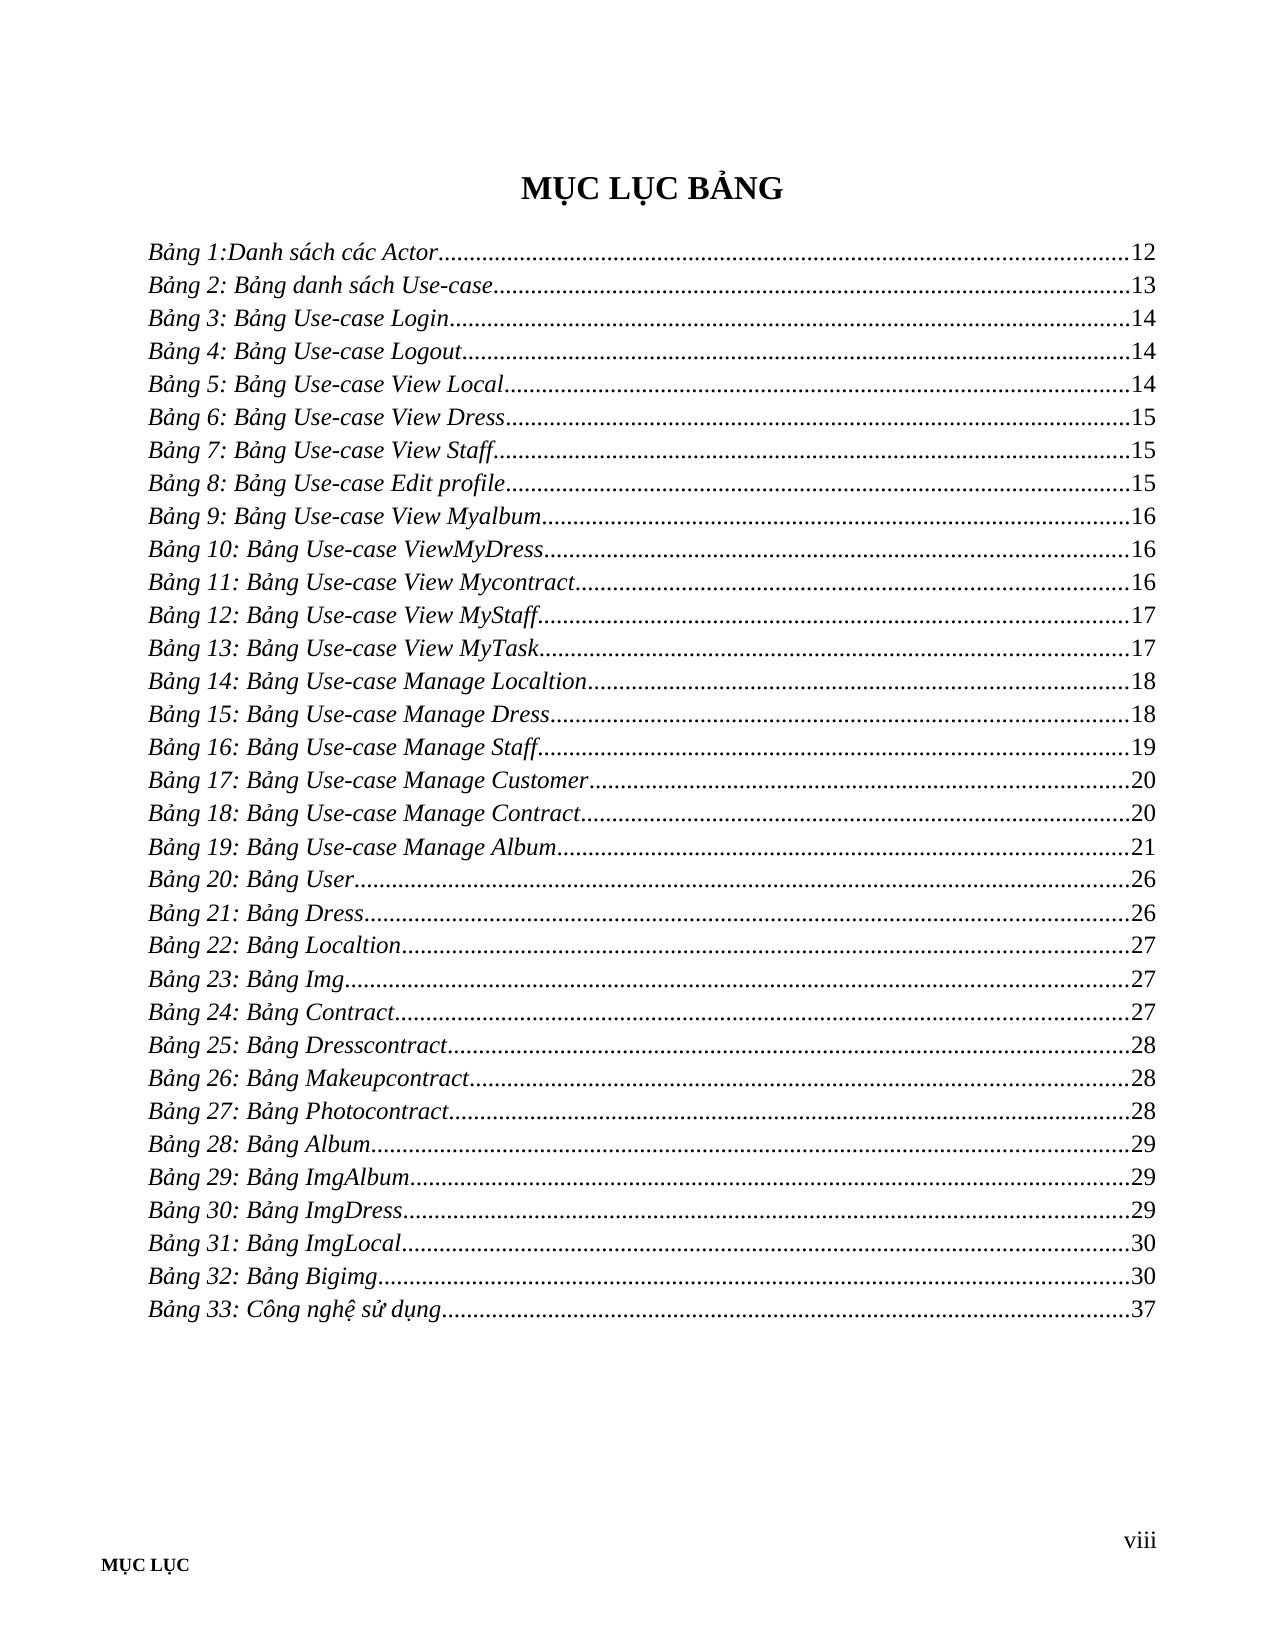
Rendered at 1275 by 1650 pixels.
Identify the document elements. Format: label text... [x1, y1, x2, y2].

text Bảng 29: Bảng ImgAlbum 29 [148, 1162, 1157, 1191]
text Bảng 16: Bảng Use-case Manage Staff 19 [148, 732, 1157, 761]
text Bảng 1:Danh sách các Actor 12 [148, 237, 1157, 266]
text Bảng 12: Bảng Use-case View MyStaff 17 [148, 600, 1157, 629]
text Bảng 22: Bảng Localtion 27 [148, 931, 1157, 959]
text Bảng 32: Bảng Bigimg 30 [148, 1261, 1157, 1289]
text Bảng 27: Bảng Photocontract 28 [148, 1096, 1157, 1124]
text Bảng 5: Bảng Use-case View Local 14 [148, 369, 1157, 398]
text Bảng 14: Bảng Use-case Manage Localtion 18 [148, 666, 1157, 695]
text Bảng 21: Bảng Dress 26 [148, 898, 1157, 926]
text Bảng 20: Bảng User 26 [148, 864, 1157, 893]
text Bảng 25: Bảng Dresscontract 28 [148, 1030, 1157, 1058]
text Bảng 6: Bảng Use-case View Dress 15 [148, 402, 1157, 431]
text Bảng 2: Bảng danh sách Use-case 13 [148, 270, 1157, 299]
text Bảng 23: Bảng Img 27 [148, 964, 1157, 992]
text Bảng 13: Bảng Use-case View MyTask 17 [148, 633, 1157, 662]
text Bảng 24: Bảng Contract 27 [148, 997, 1157, 1025]
text Bảng 31: Bảng ImgLocal 30 [148, 1228, 1157, 1257]
text Bảng 9: Bảng Use-case View Myalbum 16 [148, 501, 1157, 530]
text Bảng 15: Bảng Use-case Manage Dress 18 [148, 699, 1157, 728]
text Bảng 18: Bảng Use-case Manage Contract 20 [148, 798, 1157, 827]
text Bảng 4: Bảng Use-case Logout 14 [148, 336, 1157, 365]
text Bảng 11: Bảng Use-case View Mycontract 16 [148, 567, 1157, 596]
subtitle MỤC LỤC BẢNG [148, 168, 1157, 206]
text Bảng 19: Bảng Use-case Manage Album 21 [148, 832, 1157, 860]
text Bảng 8: Bảng Use-case Edit profile 15 [148, 468, 1157, 497]
text Bảng 28: Bảng Album 29 [148, 1129, 1157, 1157]
text Bảng 33: Công nghệ sử dụng 37 [148, 1294, 1157, 1323]
text Bảng 10: Bảng Use-case ViewMyDress 16 [148, 534, 1157, 563]
text Bảng 3: Bảng Use-case Login 14 [148, 303, 1157, 332]
text Bảng 7: Bảng Use-case View Staff 15 [148, 435, 1157, 464]
text Bảng 26: Bảng Makeupcontract 28 [148, 1063, 1157, 1091]
text Bảng 17: Bảng Use-case Manage Customer 20 [148, 766, 1157, 794]
text Bảng 30: Bảng ImgDress 29 [148, 1195, 1157, 1223]
